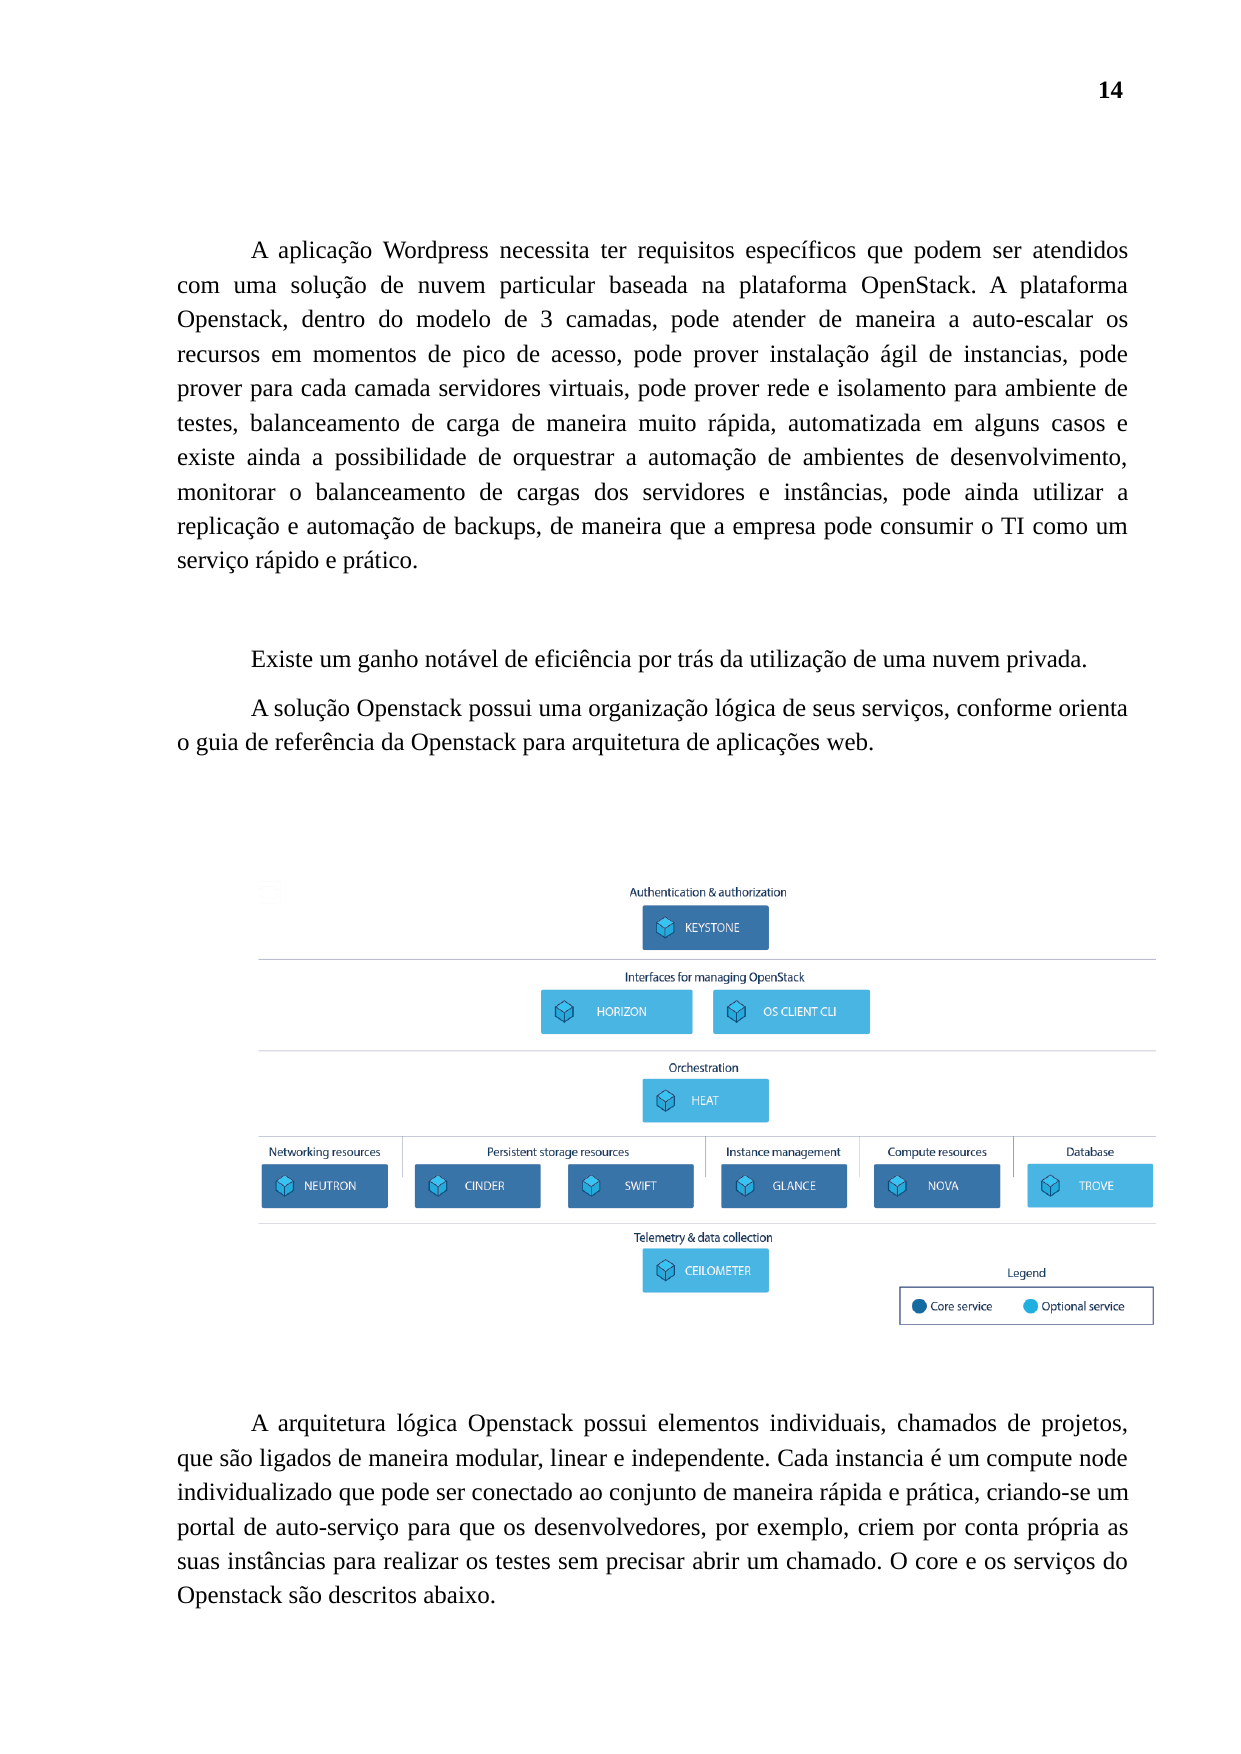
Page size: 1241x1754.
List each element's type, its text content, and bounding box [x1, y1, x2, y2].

text A arquitetura lógica Openstack possui elementos individuais, chamados de projetos, que são ligados de maneira modular, linear e independente. Cada instancia é um compute node individualizado que pode ser conectado ao conjunto de maneira rápida e prática, criando-se um portal de auto-serviço para que os desenvolvedores, por exemplo, criem por conta própria as suas instâncias para realizar os testes sem precisar abrir um chamado. O core e os serviços do Openstack são descritos abaixo. [177, 1408, 1129, 1609]
text A solução Openstack possui uma organização lógica de seus serviços, conforme orienta o guia de referência da Openstack para arquitetura de aplicações web. [177, 693, 1129, 756]
text Existe um ganho notável de eficiência por trás da utilização de uma nuvem privada. [177, 644, 1129, 672]
text A aplicação Wordpress necessita ter requisitos específicos que podem ser atendidos com uma solução de nuvem particular baseada na plataforma OpenStack. A plataforma Openstack, dentro do modelo de 3 camadas, pode atender de maneira a auto-escalar os recursos em momentos de pico de acesso, pode prover instalação ágil de instancias, pode prover para cada camada servidores virtuais, pode prover rede e isolamento para ambiente de testes, balanceamento de carga de maneira muito rápida, automatizada em alguns casos e existe ainda a possibilidade de orquestrar a automação de ambientes de desenvolvimento, monitorar o balanceamento de cargas dos servidores e instâncias, pode ainda utilizar a replicação e automação de backups, de maneira que a empresa pode consumir o TI como um serviço rápido e prático. [177, 235, 1129, 574]
picture [250, 874, 1164, 1339]
